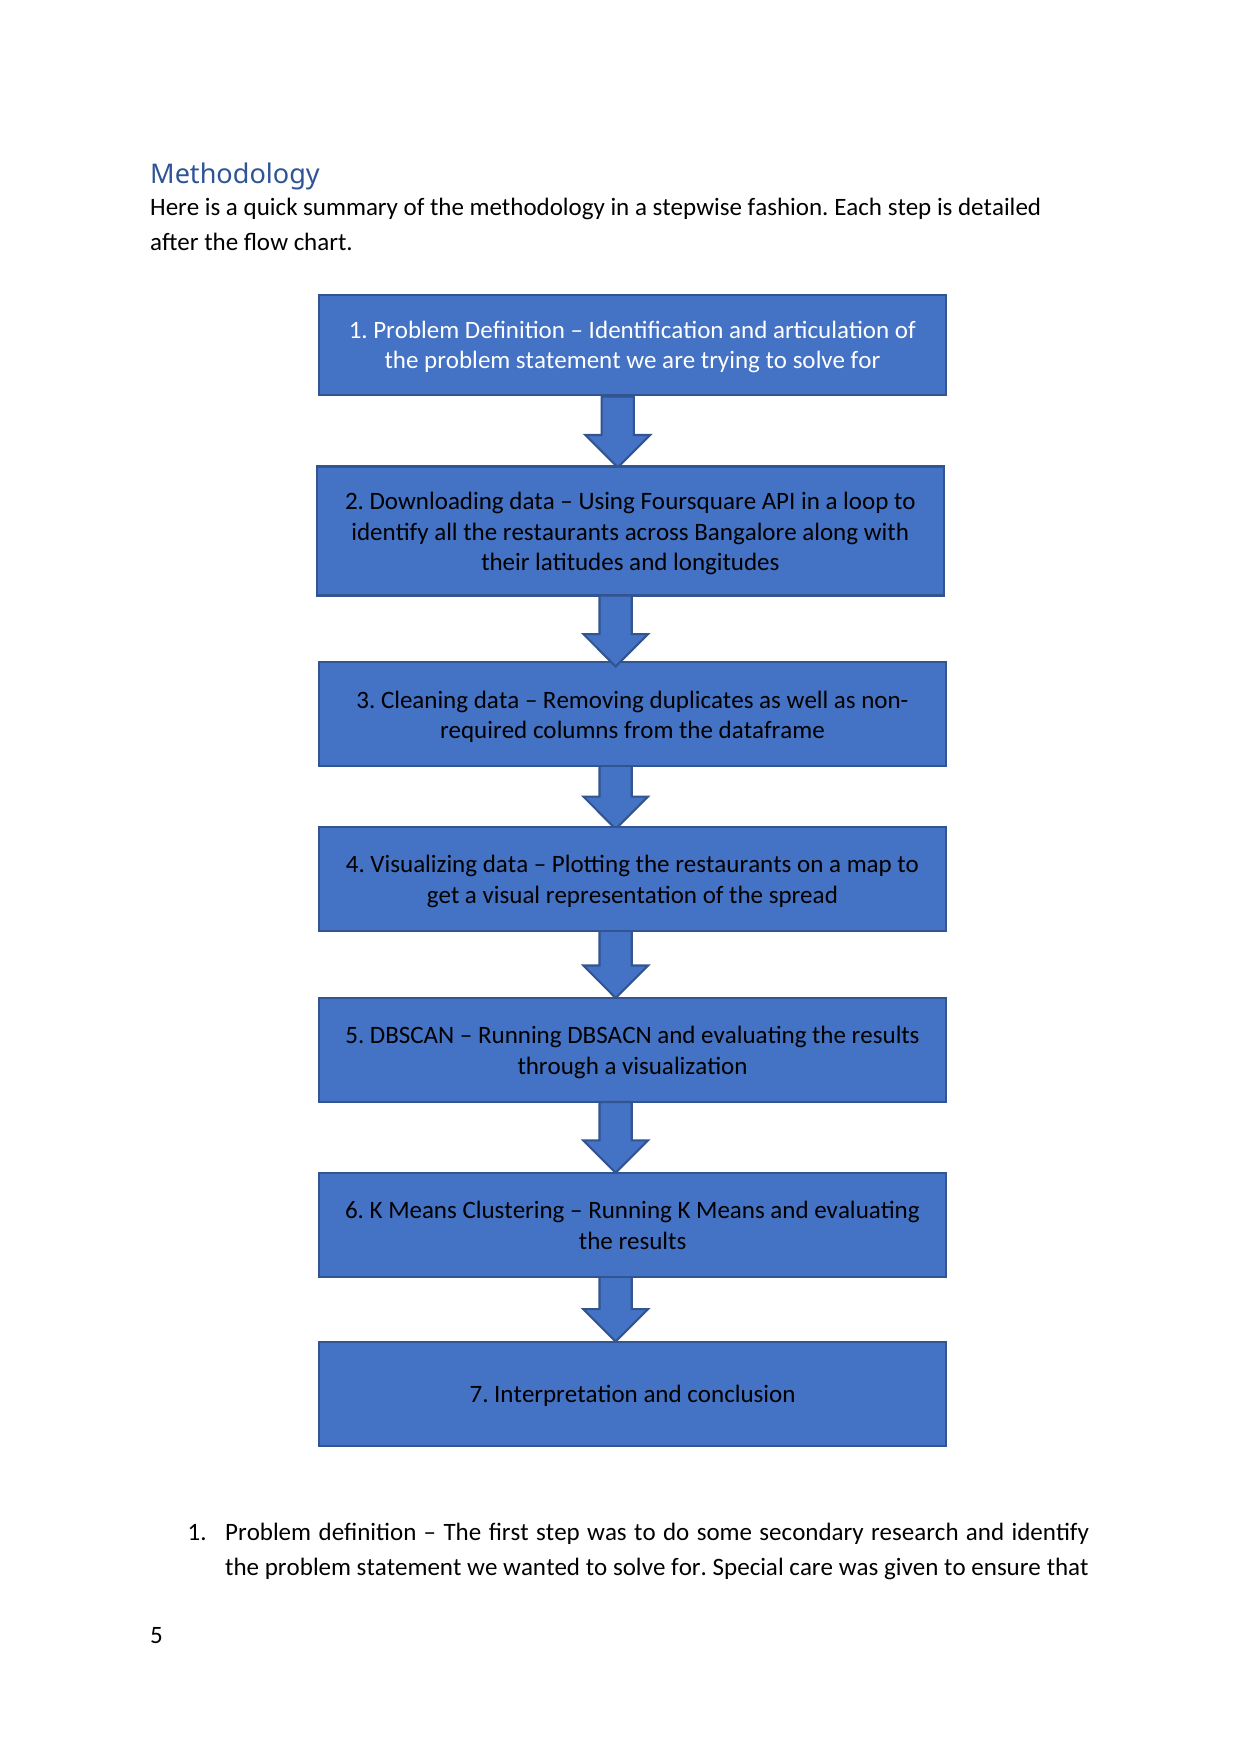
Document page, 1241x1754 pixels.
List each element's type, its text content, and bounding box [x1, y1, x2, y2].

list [187, 1517, 1090, 1582]
subtitle Methodology [150, 154, 1090, 191]
text Here is a quick summary of the methodology in a stepwise fashion. Each step is detailed after the flow chart. [150, 191, 1090, 257]
